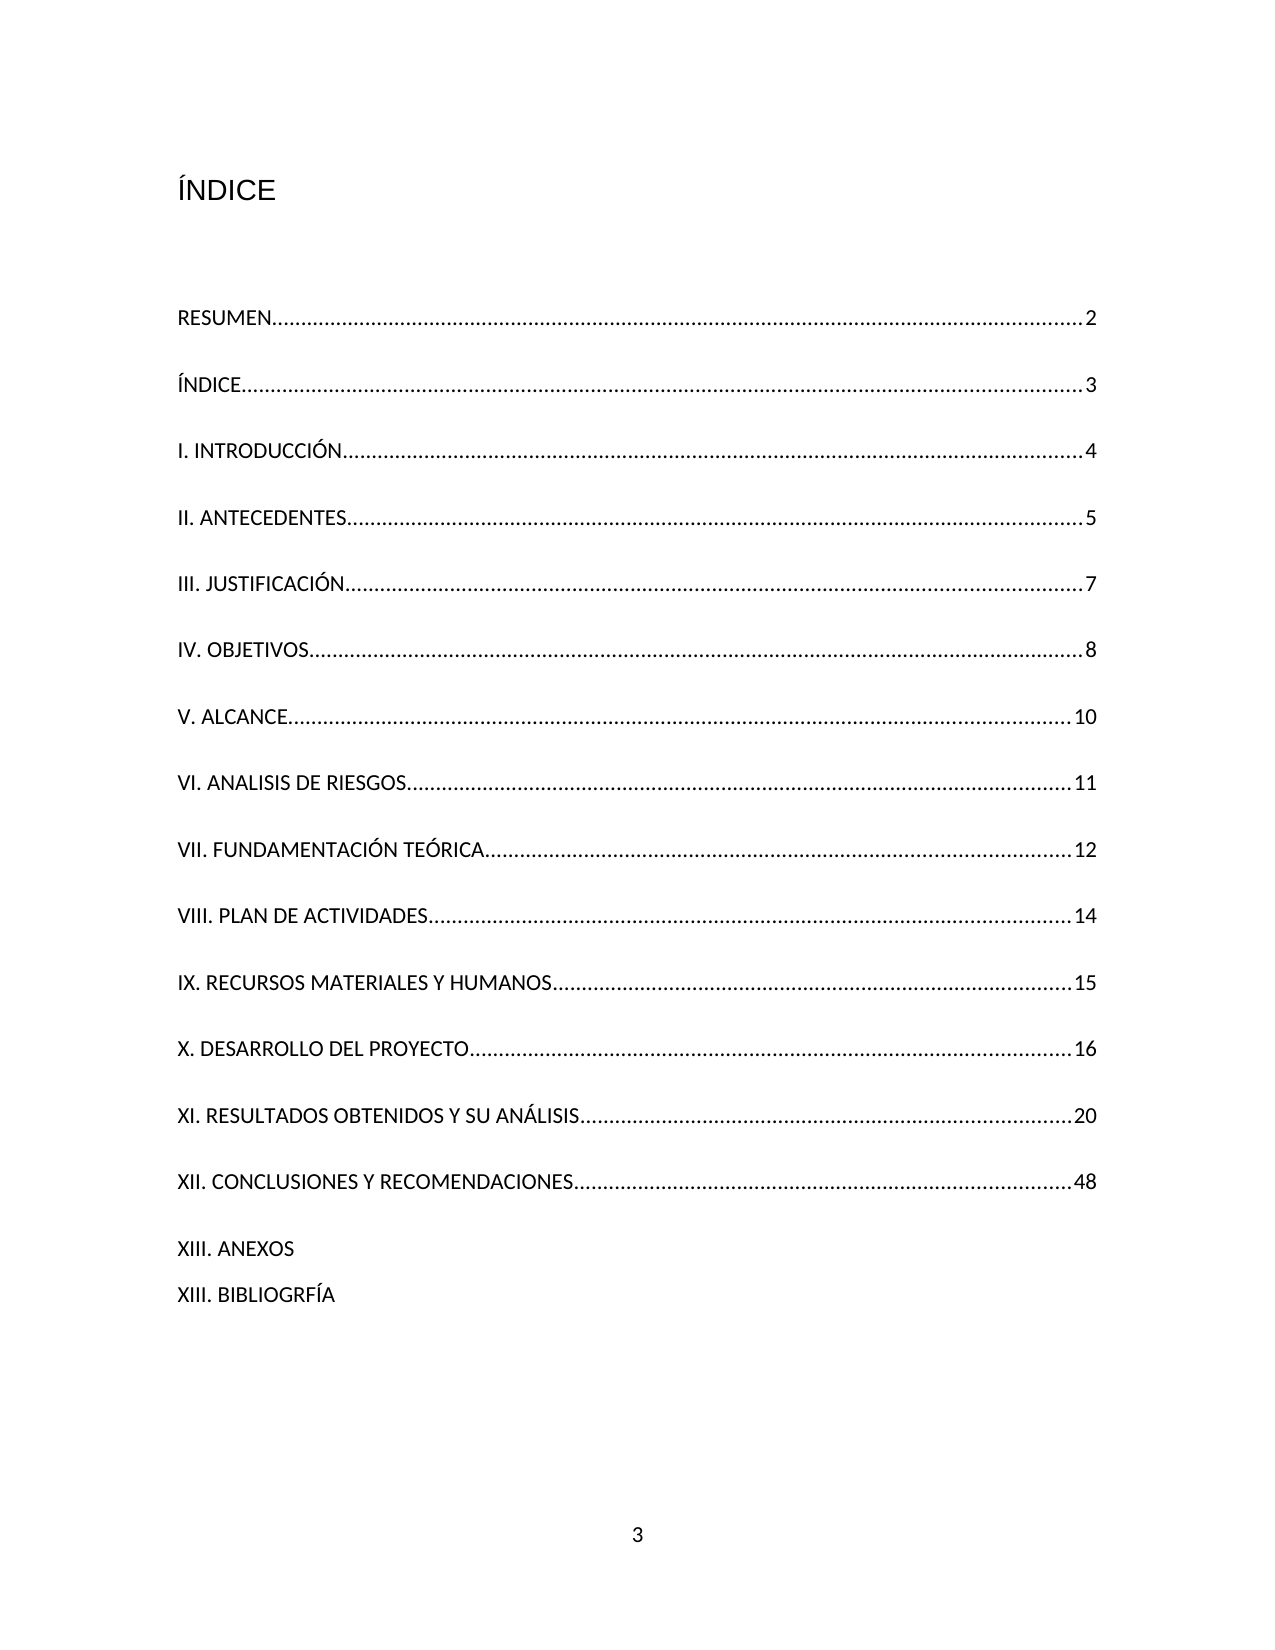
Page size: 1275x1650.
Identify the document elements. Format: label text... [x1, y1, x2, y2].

subtitle ÍNDICE [177, 173, 1098, 206]
